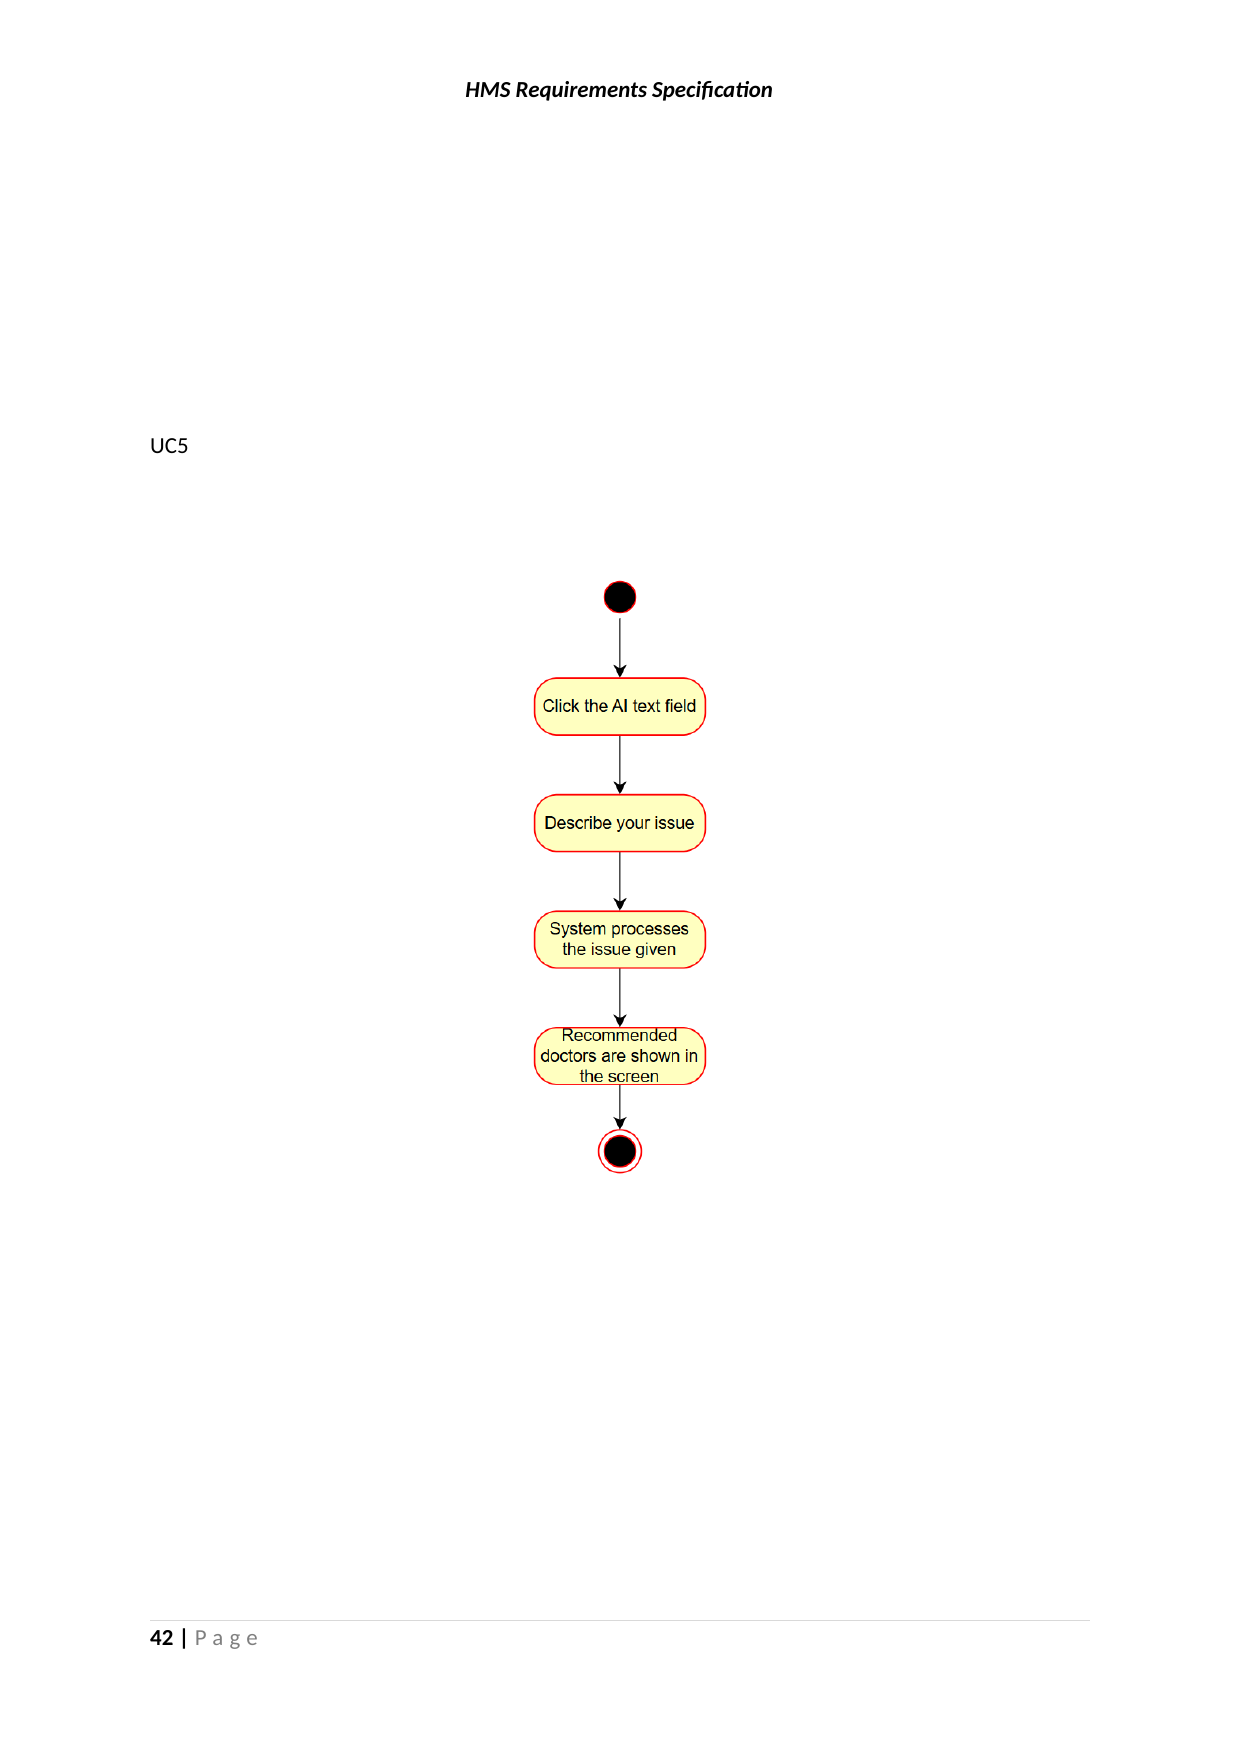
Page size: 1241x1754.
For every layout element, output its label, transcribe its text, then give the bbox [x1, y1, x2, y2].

text UC5 [150, 431, 1090, 459]
picture [484, 571, 756, 1205]
